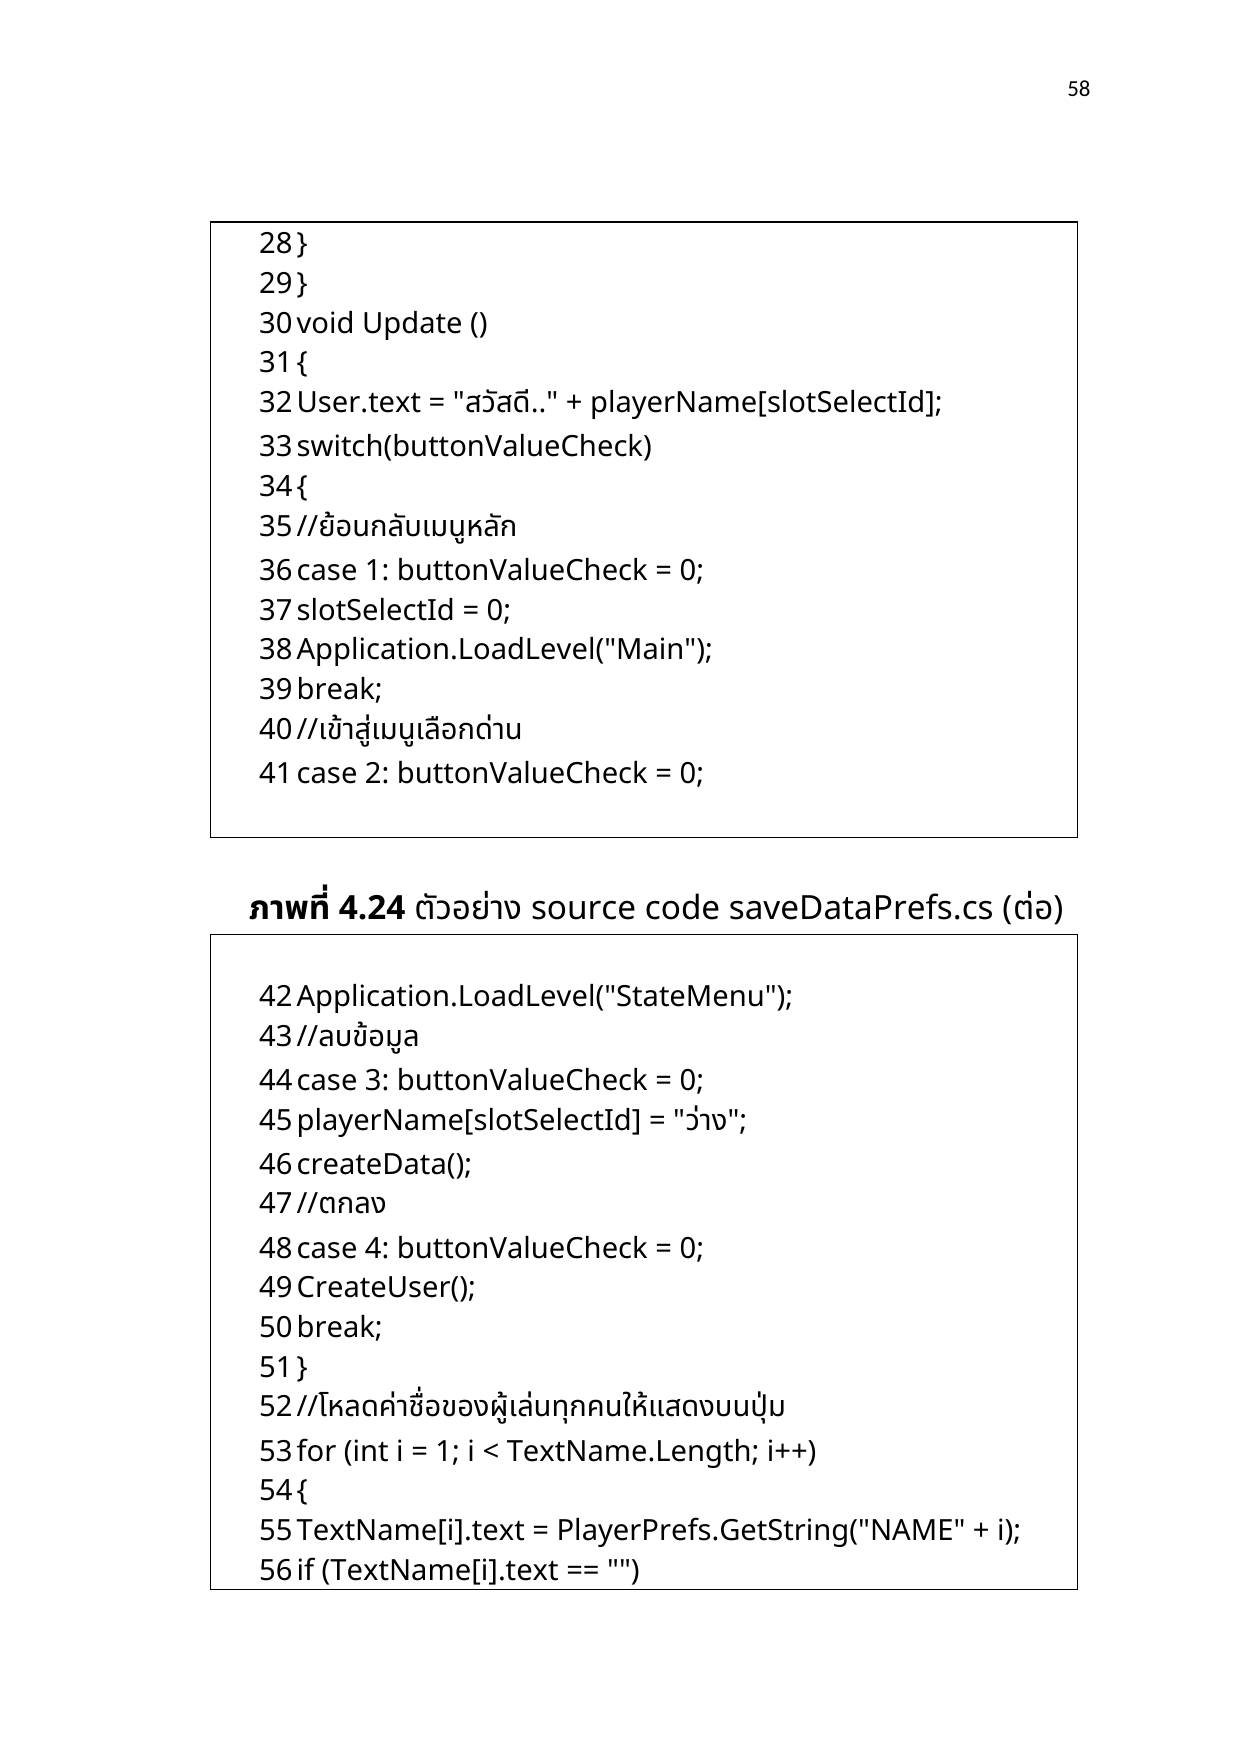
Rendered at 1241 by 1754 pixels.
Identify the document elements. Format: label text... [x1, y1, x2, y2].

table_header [211, 935, 1077, 1589]
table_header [211, 223, 1077, 837]
text ภาพที่ 4.24 ตัวอย่าง source code saveDataPrefs.cs (ต่อ) [221, 884, 1090, 934]
